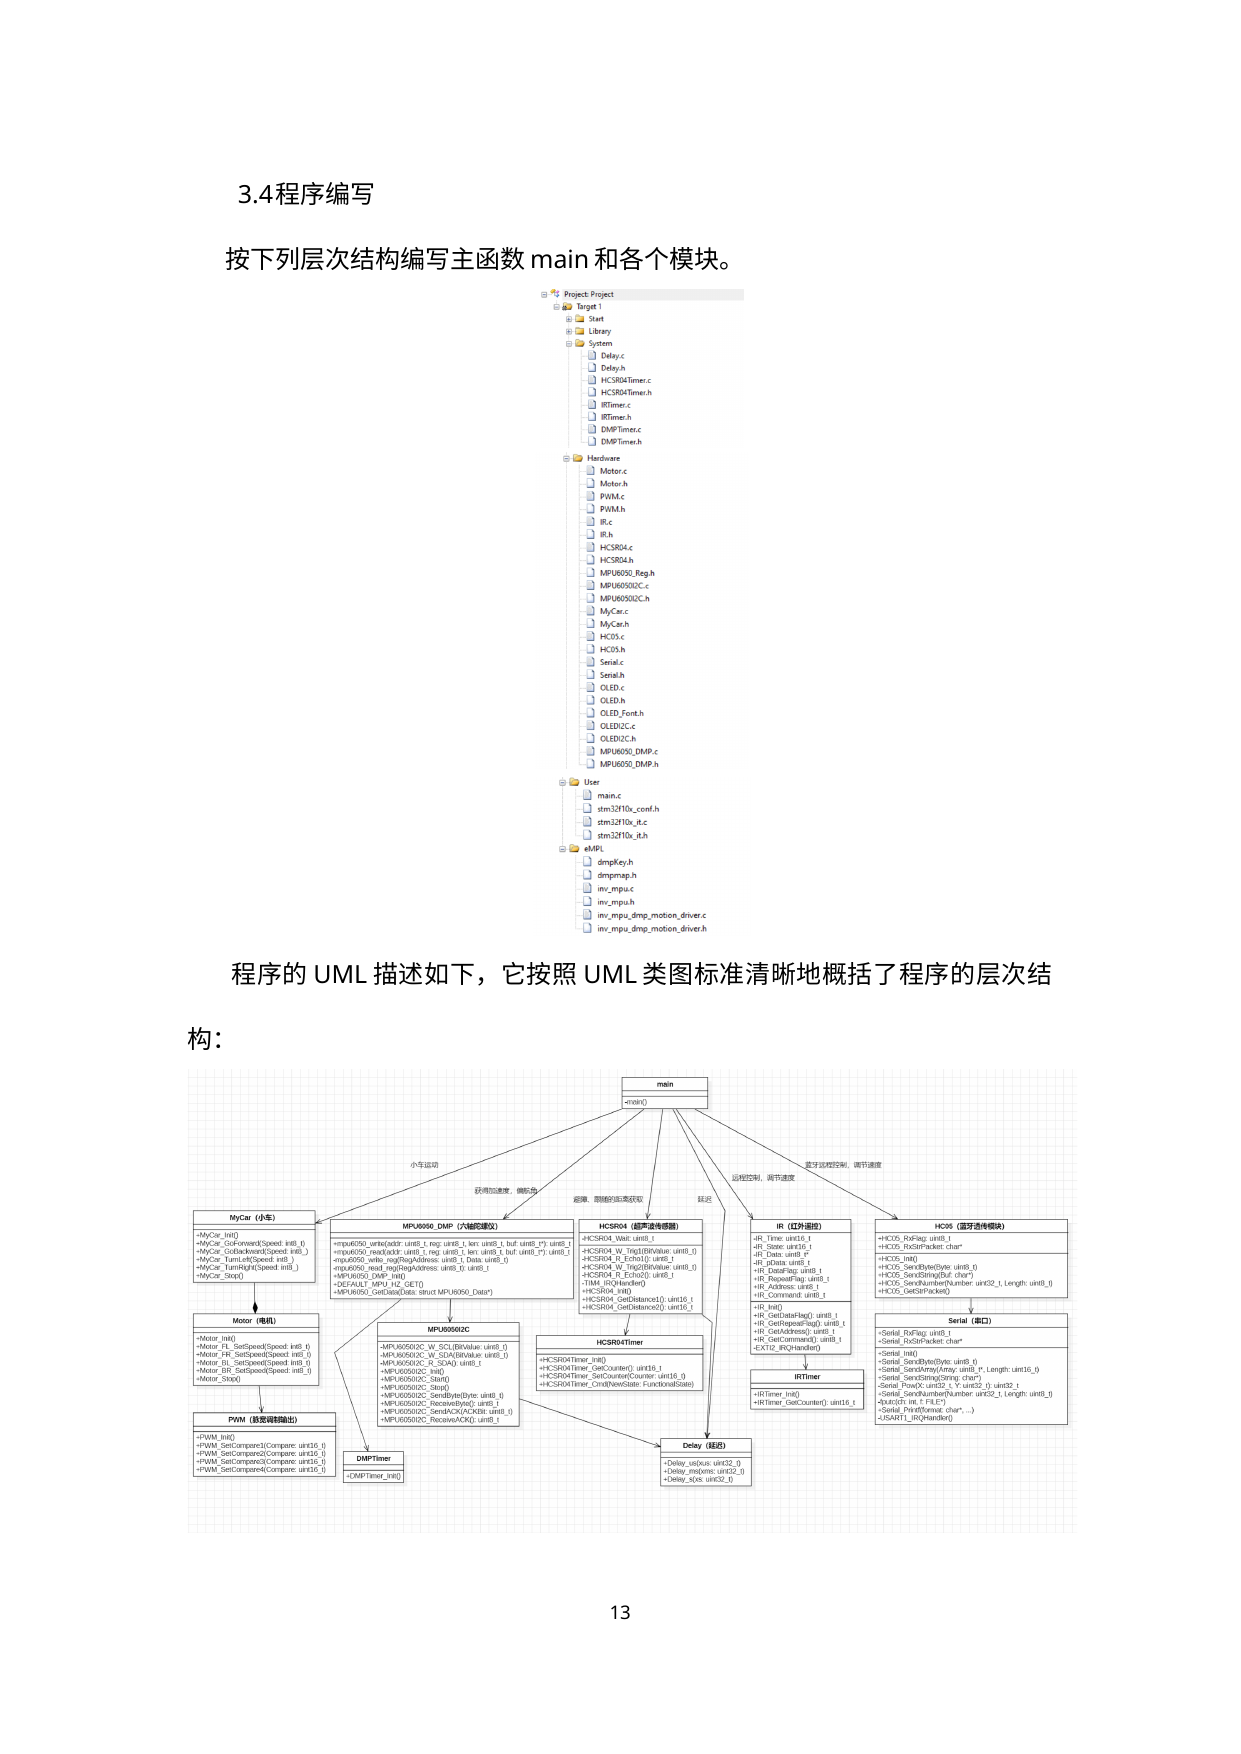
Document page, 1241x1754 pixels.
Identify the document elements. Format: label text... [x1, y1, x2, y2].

picture [187, 1069, 1078, 1533]
text 程序的UML描述如下，它按照UML类图标准清晰地概括了程序的层次结构： [187, 940, 1053, 1069]
picture [534, 452, 750, 769]
list 程序编写 [187, 160, 1053, 225]
picture [539, 289, 744, 448]
text 按下列层次结构编写主函数main和各个模块。 [187, 225, 1053, 290]
picture [533, 777, 751, 936]
